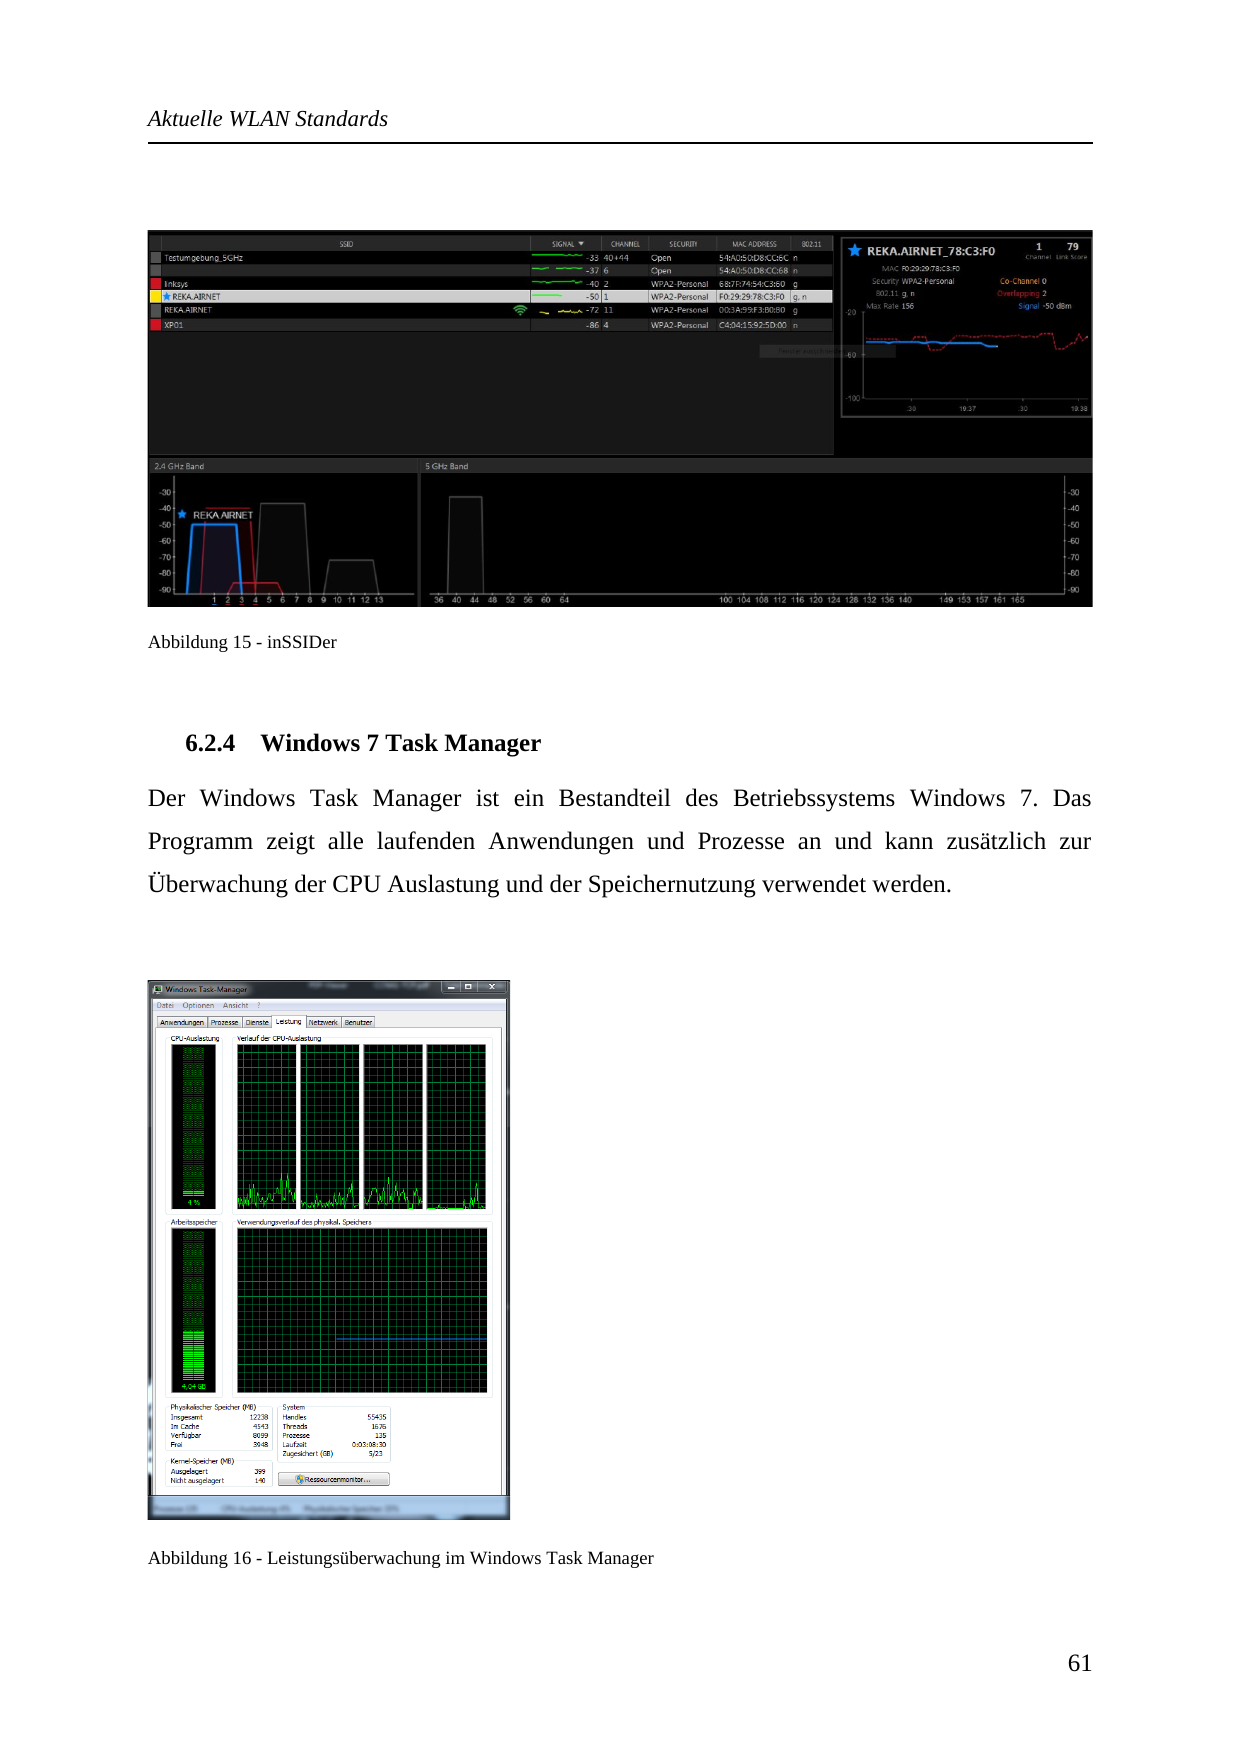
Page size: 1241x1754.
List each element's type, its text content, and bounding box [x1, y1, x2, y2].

subtitle Windows 7 Task Manager [185, 728, 1093, 756]
text Abbildung 15 - inSSIDer [148, 631, 1093, 653]
text Der Windows Task Manager ist ein Bestandteil des Betriebssystems Windows 7. Das Programm zeigt alle laufenden Anwendungen und Prozesse an und kann zusätzlich zur Überwachung der CPU Auslastung und der Speichernutzung verwendet werden. [148, 783, 1093, 898]
text Abbildung 16 - Leistungsüberwachung im Windows Task Manager [148, 1547, 1093, 1568]
picture [147, 980, 511, 1520]
picture [147, 230, 1093, 607]
